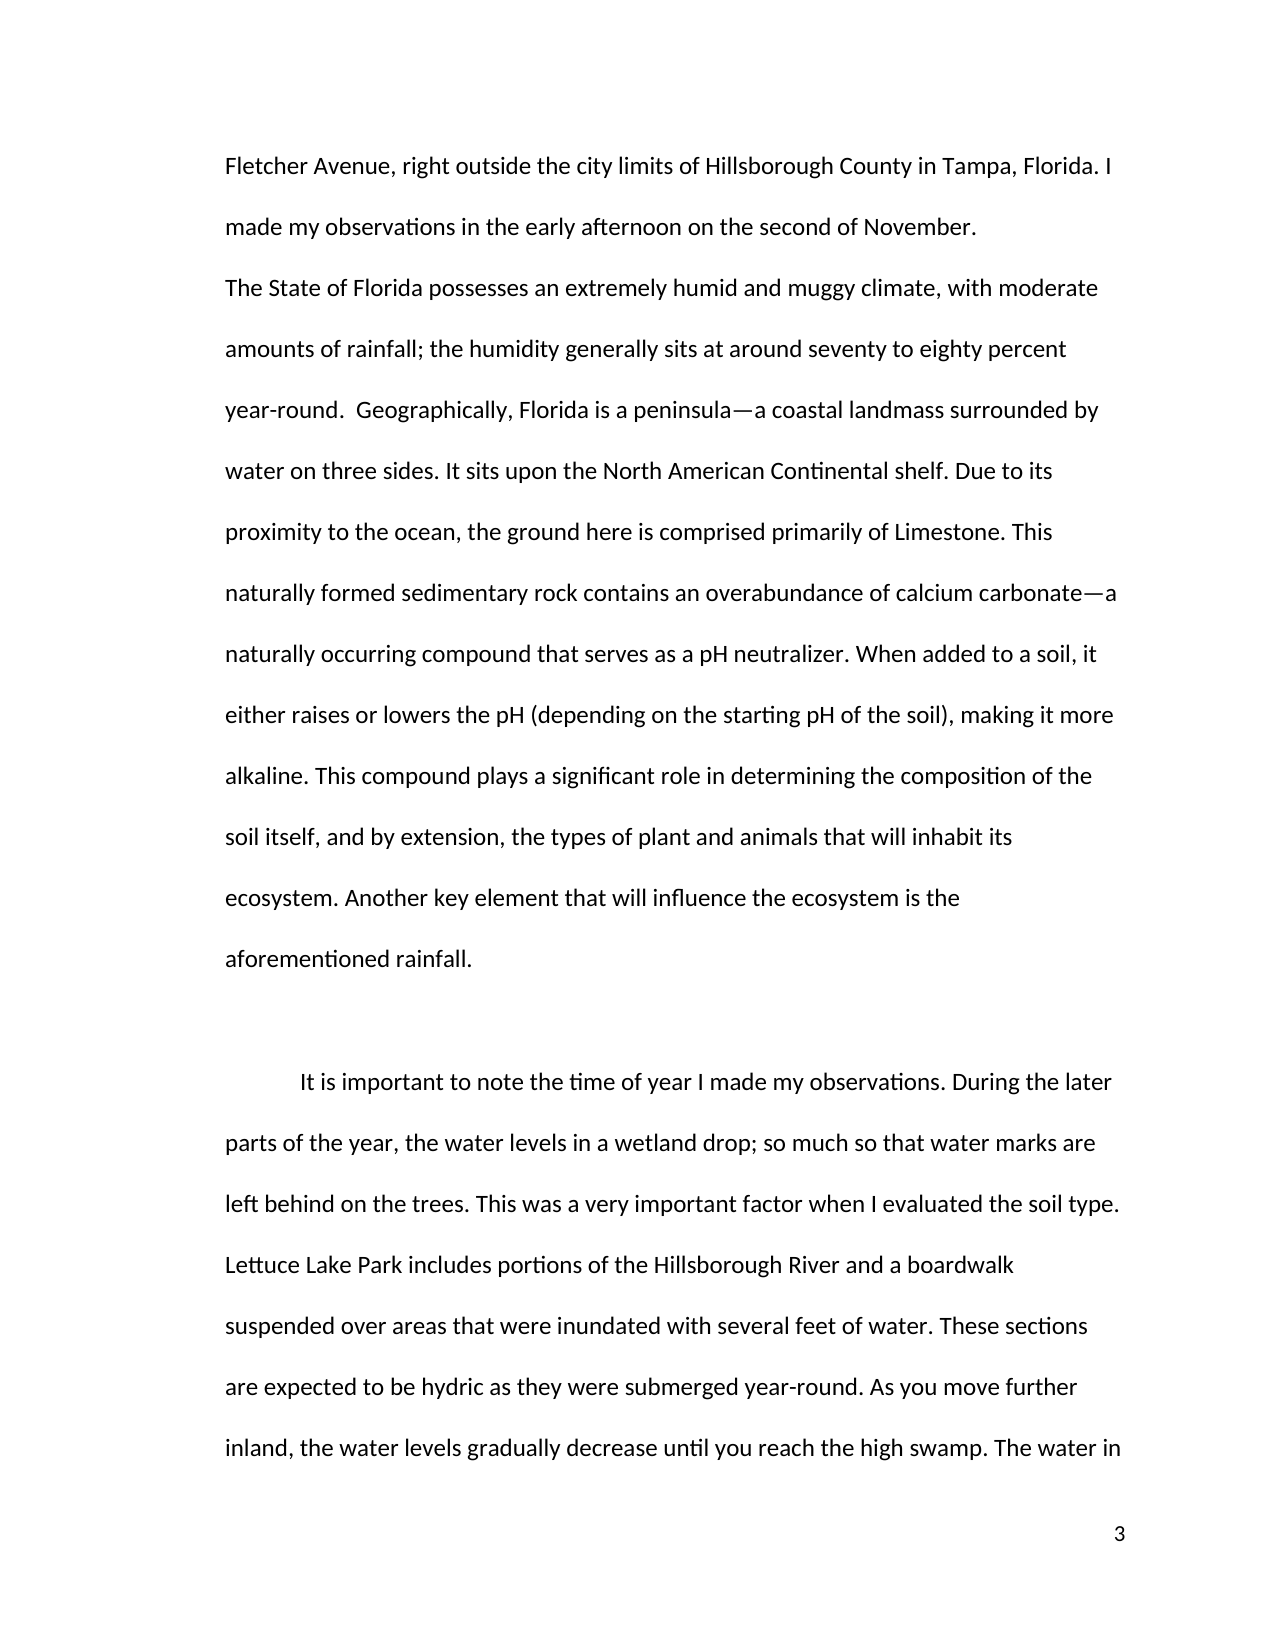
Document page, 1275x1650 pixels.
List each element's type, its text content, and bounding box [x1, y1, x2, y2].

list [225, 150, 1125, 242]
list The State of Florida possesses an extremely humid and muggy climate, with moderate amounts of rainfall; the humidity generally sits at around seventy to eighty percent year-round. Geographically, Florida is a peninsula—a coastal landmass surrounded by water on three sides. It sits upon the North American Continental shelf. Due to its proximity to the ocean, the ground here is comprised primarily of Limestone. This naturally formed sedimentary rock contains an overabundance of calcium carbonate—a naturally occurring compound that serves as a pH neutralizer. When added to a soil, it either raises or lowers the pH (depending on the starting pH of the soil), making it more alkaline. This compound plays a significant role in determining the composition of the soil itself, and by extension, the types of plant and animals that will inhabit its ecosystem. Another key element that will influence the ecosystem is the aforementioned rainfall. [225, 272, 1125, 974]
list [225, 1066, 1125, 1462]
